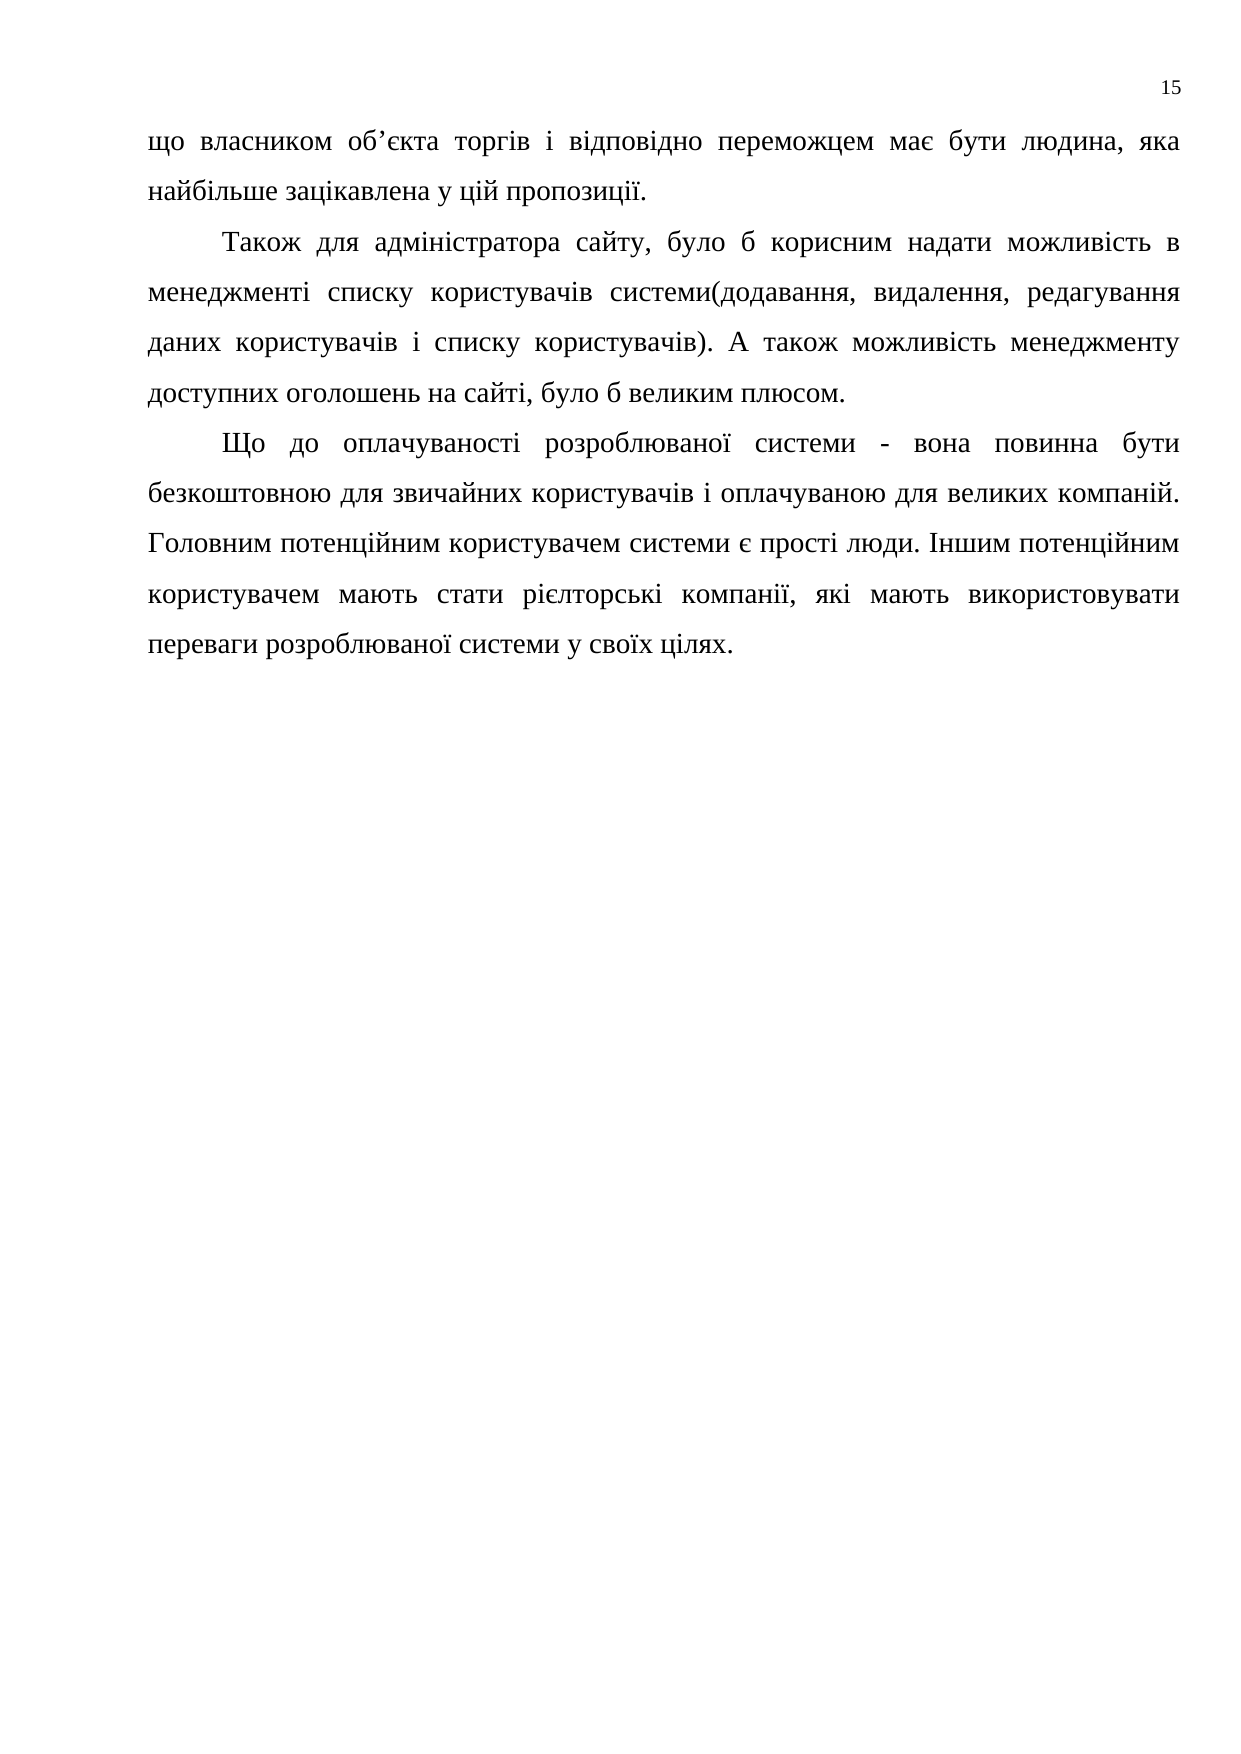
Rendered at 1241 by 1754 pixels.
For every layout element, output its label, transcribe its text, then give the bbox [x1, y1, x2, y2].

text Що до оплачуваності розроблюваної системи - вона повинна бути безкоштовною для звичайних користувачів і оплачуваною для великих компаній. Головним потенційним користувачем системи є прості люди. Іншим потенційним користувачем мають стати рієлторські компанії, які мають використовувати переваги розроблюваної системи у своїх цілях. [148, 425, 1181, 660]
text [148, 123, 1181, 207]
text Також для адміністратора сайту, було б корисним надати можливість в менеджменті списку користувачів системи(додавання, видалення, редагування даних користувачів і списку користувачів). А також можливість менеджменту доступних оголошень на сайті, було б великим плюсом. [148, 224, 1181, 408]
